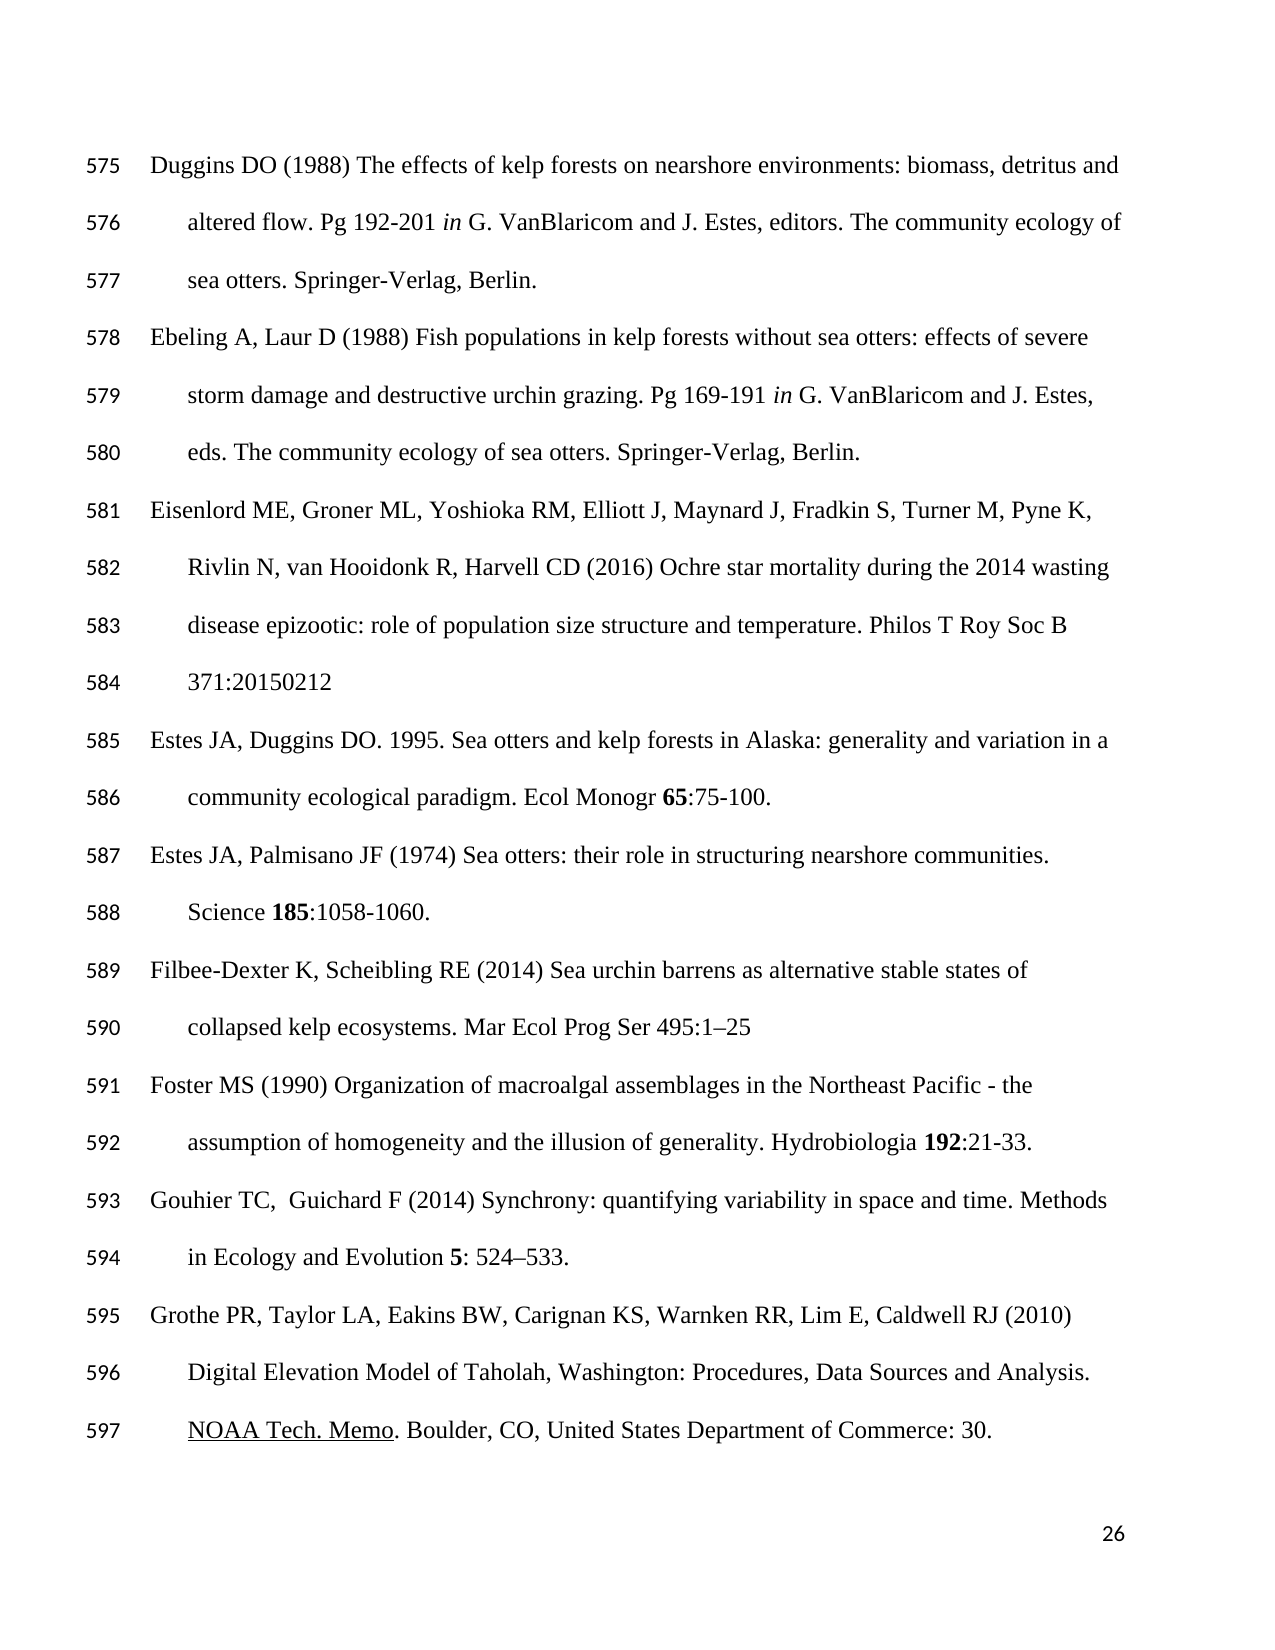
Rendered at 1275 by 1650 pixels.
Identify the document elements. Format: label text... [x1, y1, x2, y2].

text Duggins DO (1988) The effects of kelp forests on nearshore environments: biomass, detritus and altered flow. Pg 192-201 in G. VanBlaricom and J. Estes, editors. The community ecology of sea otters. Springer-Verlag, Berlin. [150, 150, 1125, 294]
text Estes JA, Palmisano JF (1974) Sea otters: their role in structuring nearshore communities. Science 185:1058-1060. [150, 840, 1125, 926]
text Filbee-Dexter K, Scheibling RE (2014) Sea urchin barrens as alternative stable states of collapsed kelp ecosystems. Mar Ecol Prog Ser 495:1–25 [150, 955, 1125, 1041]
text Estes JA, Duggins DO. 1995. Sea otters and kelp forests in Alaska: generality and variation in a community ecological paradigm. Ecol Monogr 65:75-100. [150, 725, 1125, 811]
text Foster MS (1990) Organization of macroalgal assemblages in the Northeast Pacific - the assumption of homogeneity and the illusion of generality. Hydrobiologia 192:21-33. [150, 1070, 1125, 1156]
text Eisenlord ME, Groner ML, Yoshioka RM, Elliott J, Maynard J, Fradkin S, Turner M, Pyne K, Rivlin N, van Hooidonk R, Harvell CD (2016) Ochre star mortality during the 2014 wasting disease epizootic: role of population size structure and temperature. Philos T Roy Soc B 371:20150212 [150, 495, 1125, 696]
text Grothe PR, Taylor LA, Eakins BW, Carignan KS, Warnken RR, Lim E, Caldwell RJ (2010) Digital Elevation Model of Taholah, Washington: Procedures, Data Sources and Analysis. NOAA Tech. Memo. Boulder, CO, United States Department of Commerce: 30. [150, 1300, 1125, 1444]
text Gouhier TC, Guichard F (2014) Synchrony: quantifying variability in space and time. Methods in Ecology and Evolution 5: 524–533. [150, 1185, 1125, 1271]
text Ebeling A, Laur D (1988) Fish populations in kelp forests without sea otters: effects of severe storm damage and destructive urchin grazing. Pg 169-191 in G. VanBlaricom and J. Estes, eds. The community ecology of sea otters. Springer-Verlag, Berlin. [150, 322, 1125, 466]
